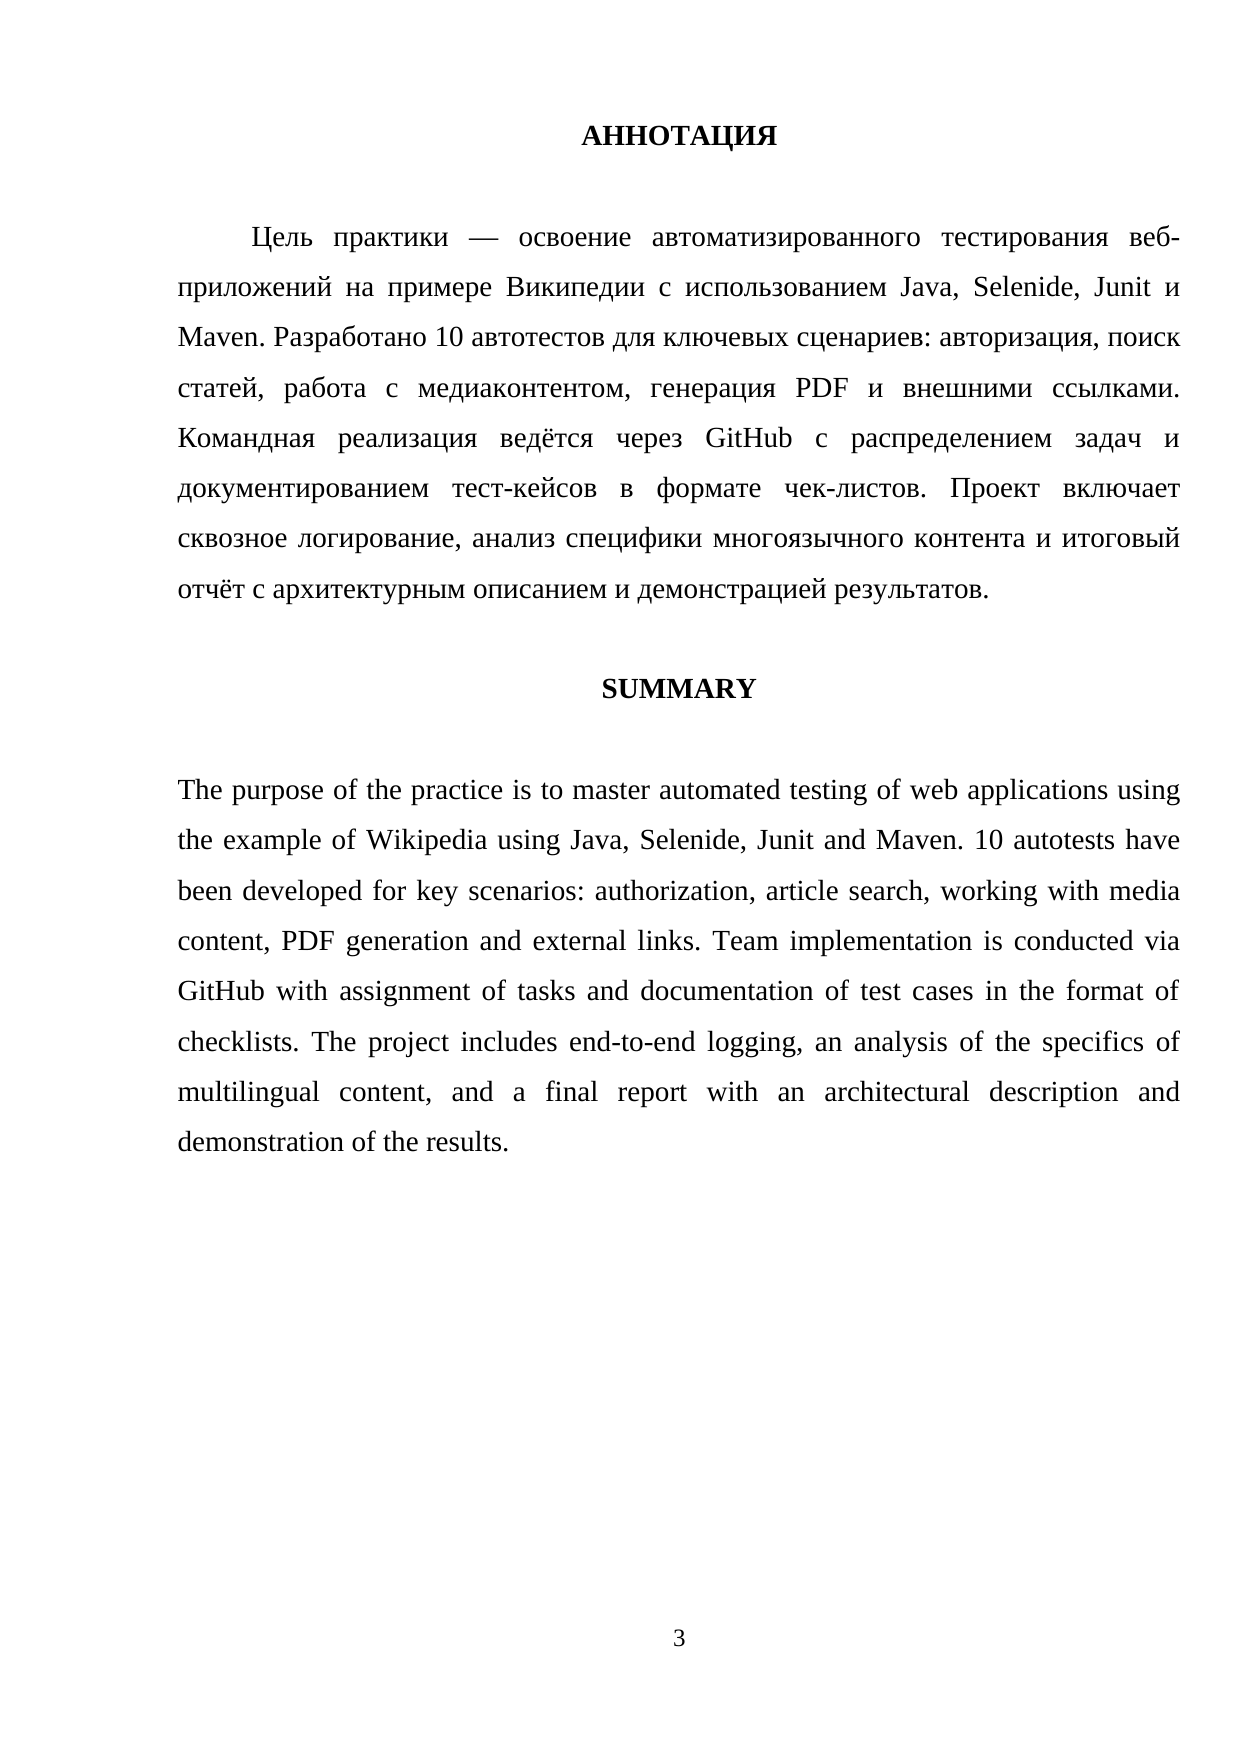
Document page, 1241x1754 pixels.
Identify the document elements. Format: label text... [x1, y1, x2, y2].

text The purpose of the practice is to master automated testing of web applications using the example of Wikipedia using Java, Selenide, Junit and Maven. 10 autotests have been developed for key scenarios: authorization, article search, working with media content, PDF generation and external links. Team implementation is conducted via GitHub with assignment of tasks and documentation of test cases in the format of checklists. The project includes end-to-end logging, an analysis of the specifics of multilingual content, and a final report with an architectural description and demonstration of the results. [177, 772, 1181, 1158]
text Summary [177, 672, 1181, 705]
text Цель практики — освоение автоматизированного тестирования веб-приложений на примере Википедии с использованием Java, Selenide, Junit и Maven. Разработано 10 автотестов для ключевых сценариев: авторизация, поиск статей, работа с медиаконтентом, генерация PDF и внешними ссылками. Командная реализация ведётся через GitHub с распределением задач и документированием тест-кейсов в формате чек-листов. Проект включает сквозное логирование, анализ специфики многоязычного контента и итоговый отчёт с архитектурным описанием и демонстрацией результатов. [177, 219, 1181, 604]
text Аннотация [177, 118, 1181, 152]
